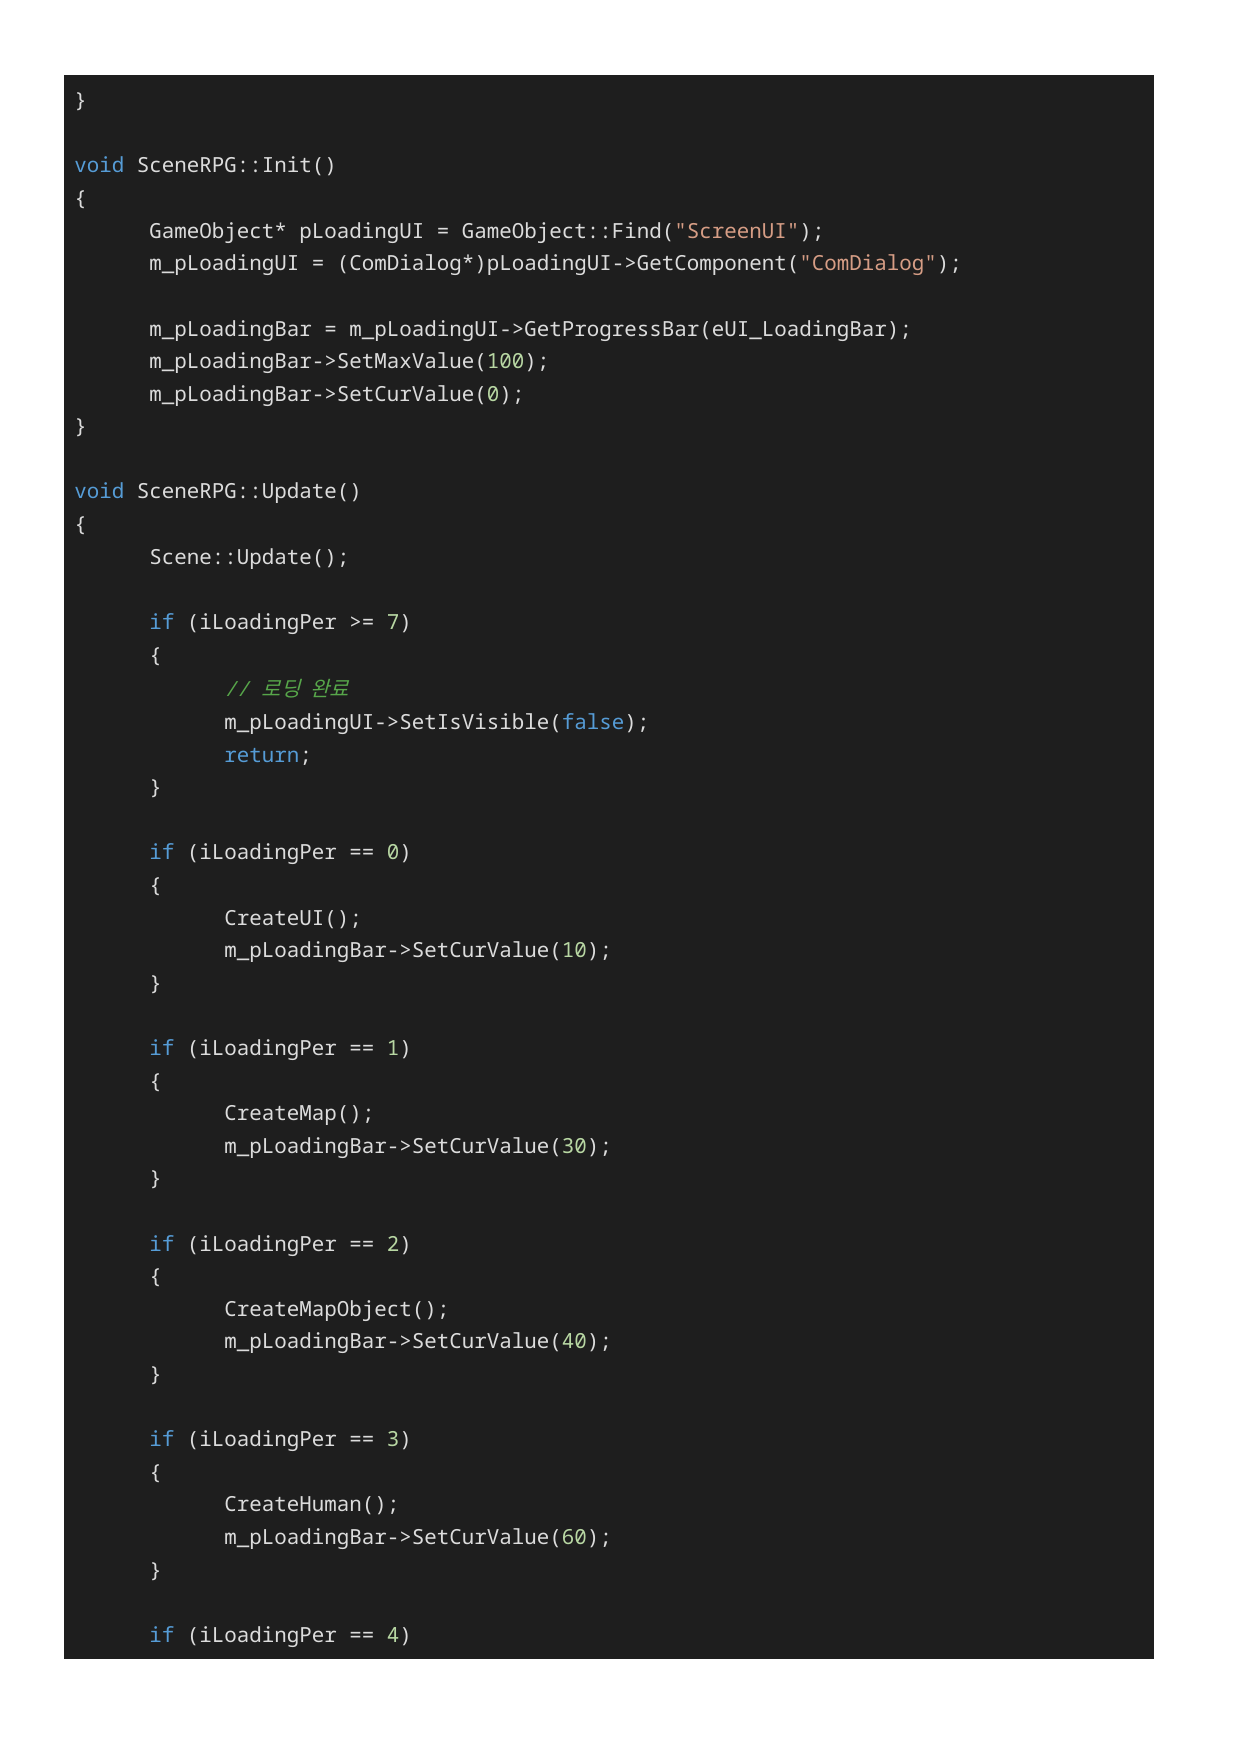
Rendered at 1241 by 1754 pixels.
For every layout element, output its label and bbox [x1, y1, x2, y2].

table_header [64, 75, 1154, 1659]
